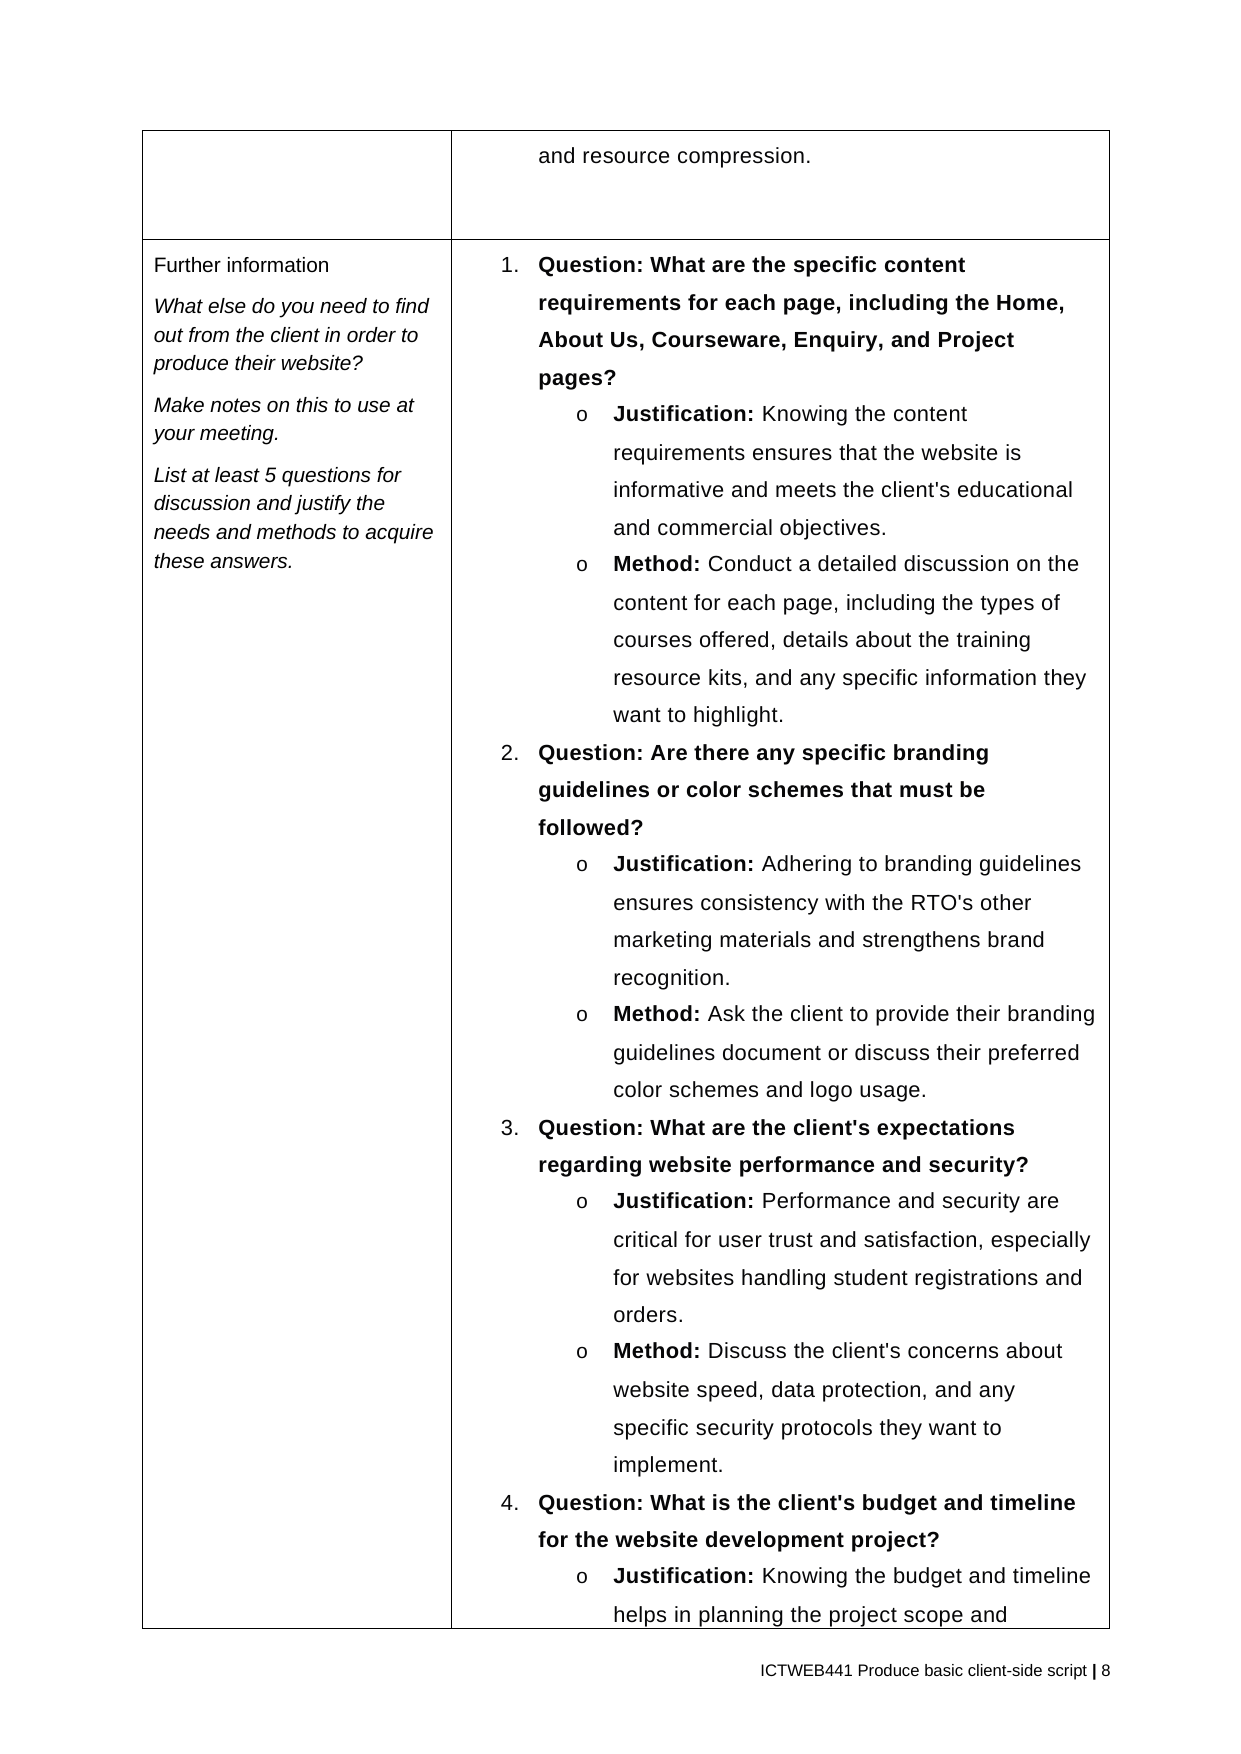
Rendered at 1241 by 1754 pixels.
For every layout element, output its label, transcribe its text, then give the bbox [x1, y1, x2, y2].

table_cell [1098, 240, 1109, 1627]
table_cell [143, 240, 451, 1627]
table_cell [143, 131, 451, 239]
